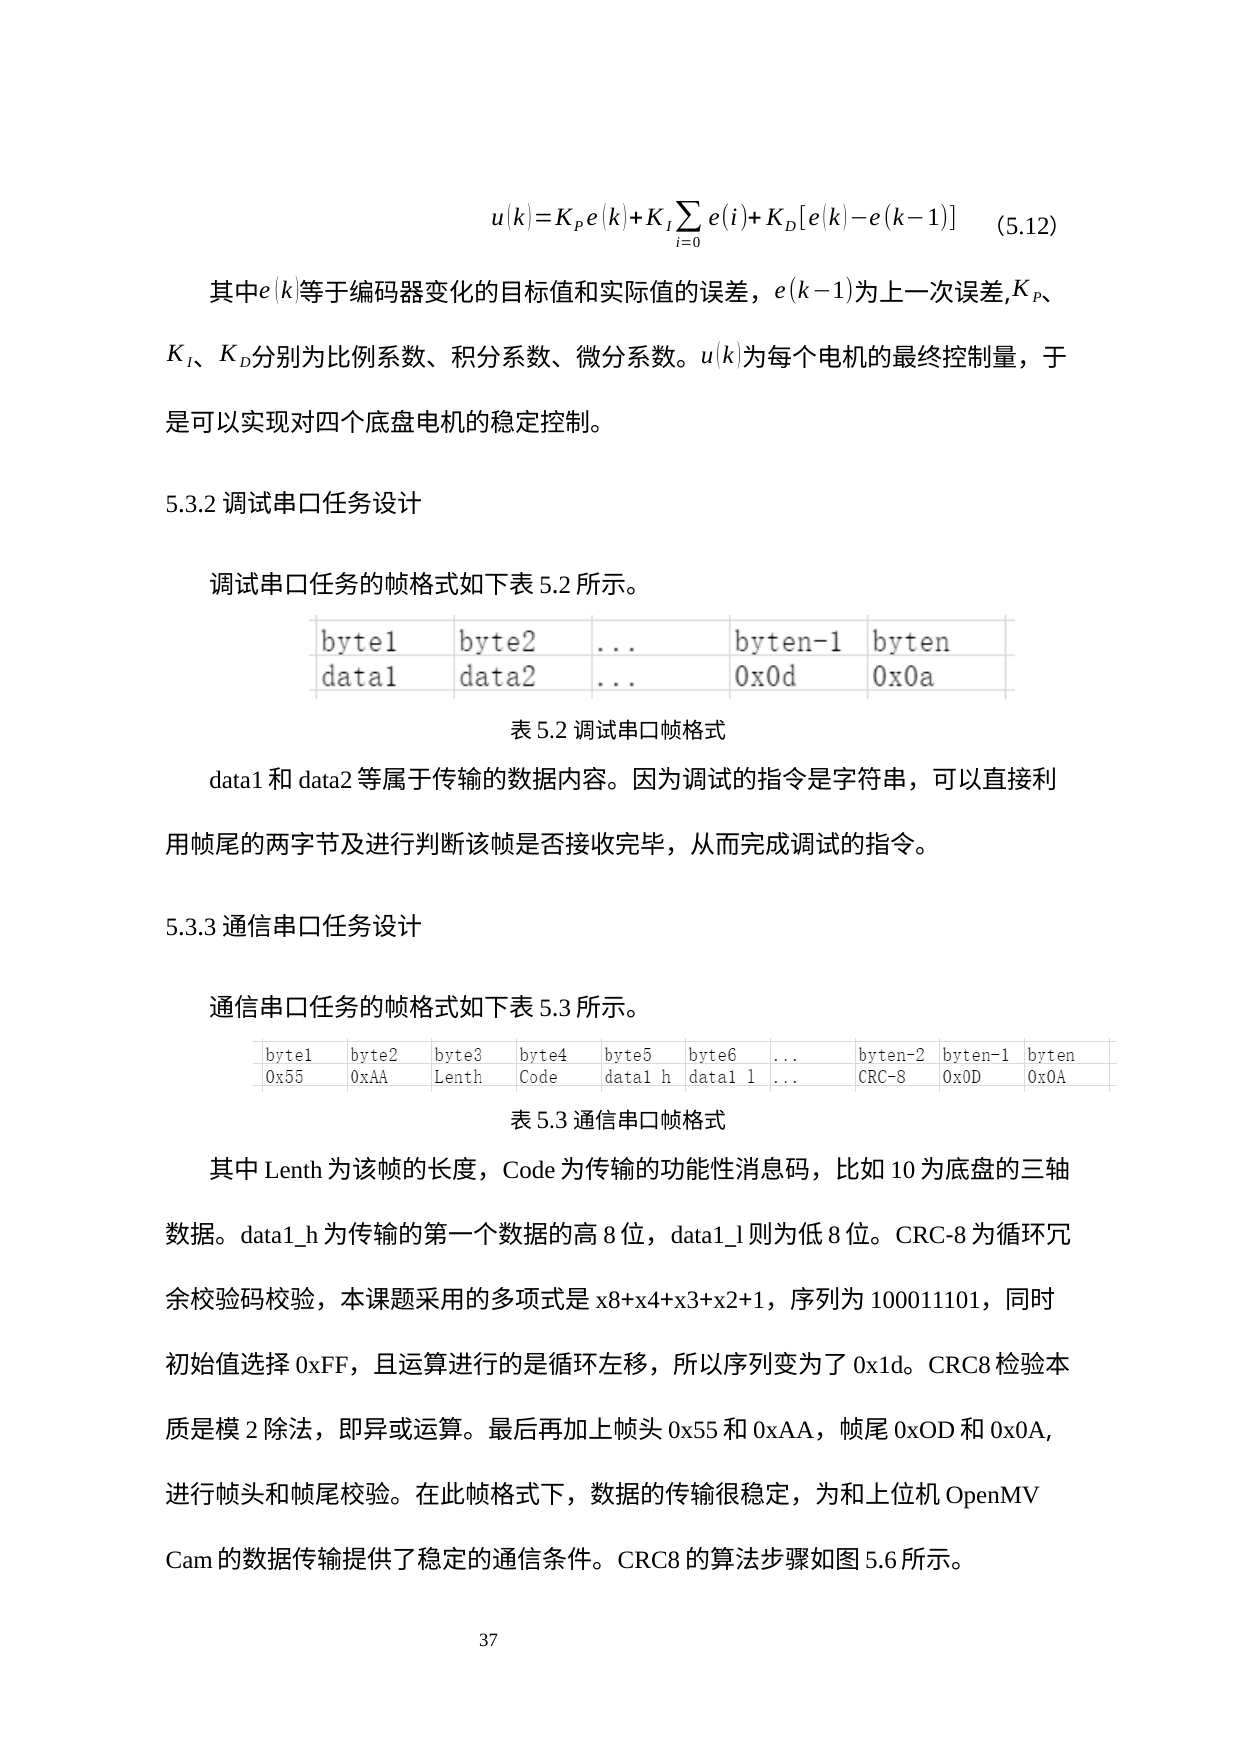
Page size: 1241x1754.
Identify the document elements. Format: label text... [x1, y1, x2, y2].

text 5.3.3 通信串口任务设计 [165, 892, 1093, 957]
text （5.12） [165, 193, 1071, 258]
text 5.3.2 调试串口任务设计 [165, 469, 1093, 534]
text 表5.3 通信串口帧格式 [165, 1103, 1071, 1136]
text 表5.2 调试串口帧格式 [165, 713, 1071, 746]
picture [252, 1038, 1117, 1092]
text 调试串口任务的帧格式如下表5.2所示。 [165, 551, 1071, 616]
text 其中等于编码器变化的目标值和实际值的误差，为上一次误差,、、分别为比例系数、积分系数、微分系数。为每个电机的最终控制量，于是可以实现对四个底盘电机的稳定控制。 [165, 258, 1071, 453]
text 其中Lenth为该帧的长度，Code为传输的功能性消息码，比如10为底盘的三轴数据。data1_h为传输的第一个数据的高8位，data1_l则为低8位。CRC-8为循环冗余校验码校验，本课题采用的多项式是x8+x4+x3+x2+1，序列为100011101，同时初始值选择0xFF，且运算进行的是循环左移，所以序列变为了0x1d。CRC8检验本质是模2除法，即异或运算。最后再加上帧头0x55和0xAA，帧尾0xOD和0x0A,进行帧头和帧尾校验。在此帧格式下，数据的传输很稳定，为和上位机OpenMV Cam的数据传输提供了稳定的通信条件。CRC8的算法步骤如图5.6所示。 [165, 1136, 1071, 1591]
picture [308, 615, 1015, 699]
text data1和data2等属于传输的数据内容。因为调试的指令是字符串，可以直接利用帧尾的两字节及进行判断该帧是否接收完毕，从而完成调试的指令。 [165, 746, 1071, 876]
text 通信串口任务的帧格式如下表5.3所示。 [165, 973, 1071, 1038]
